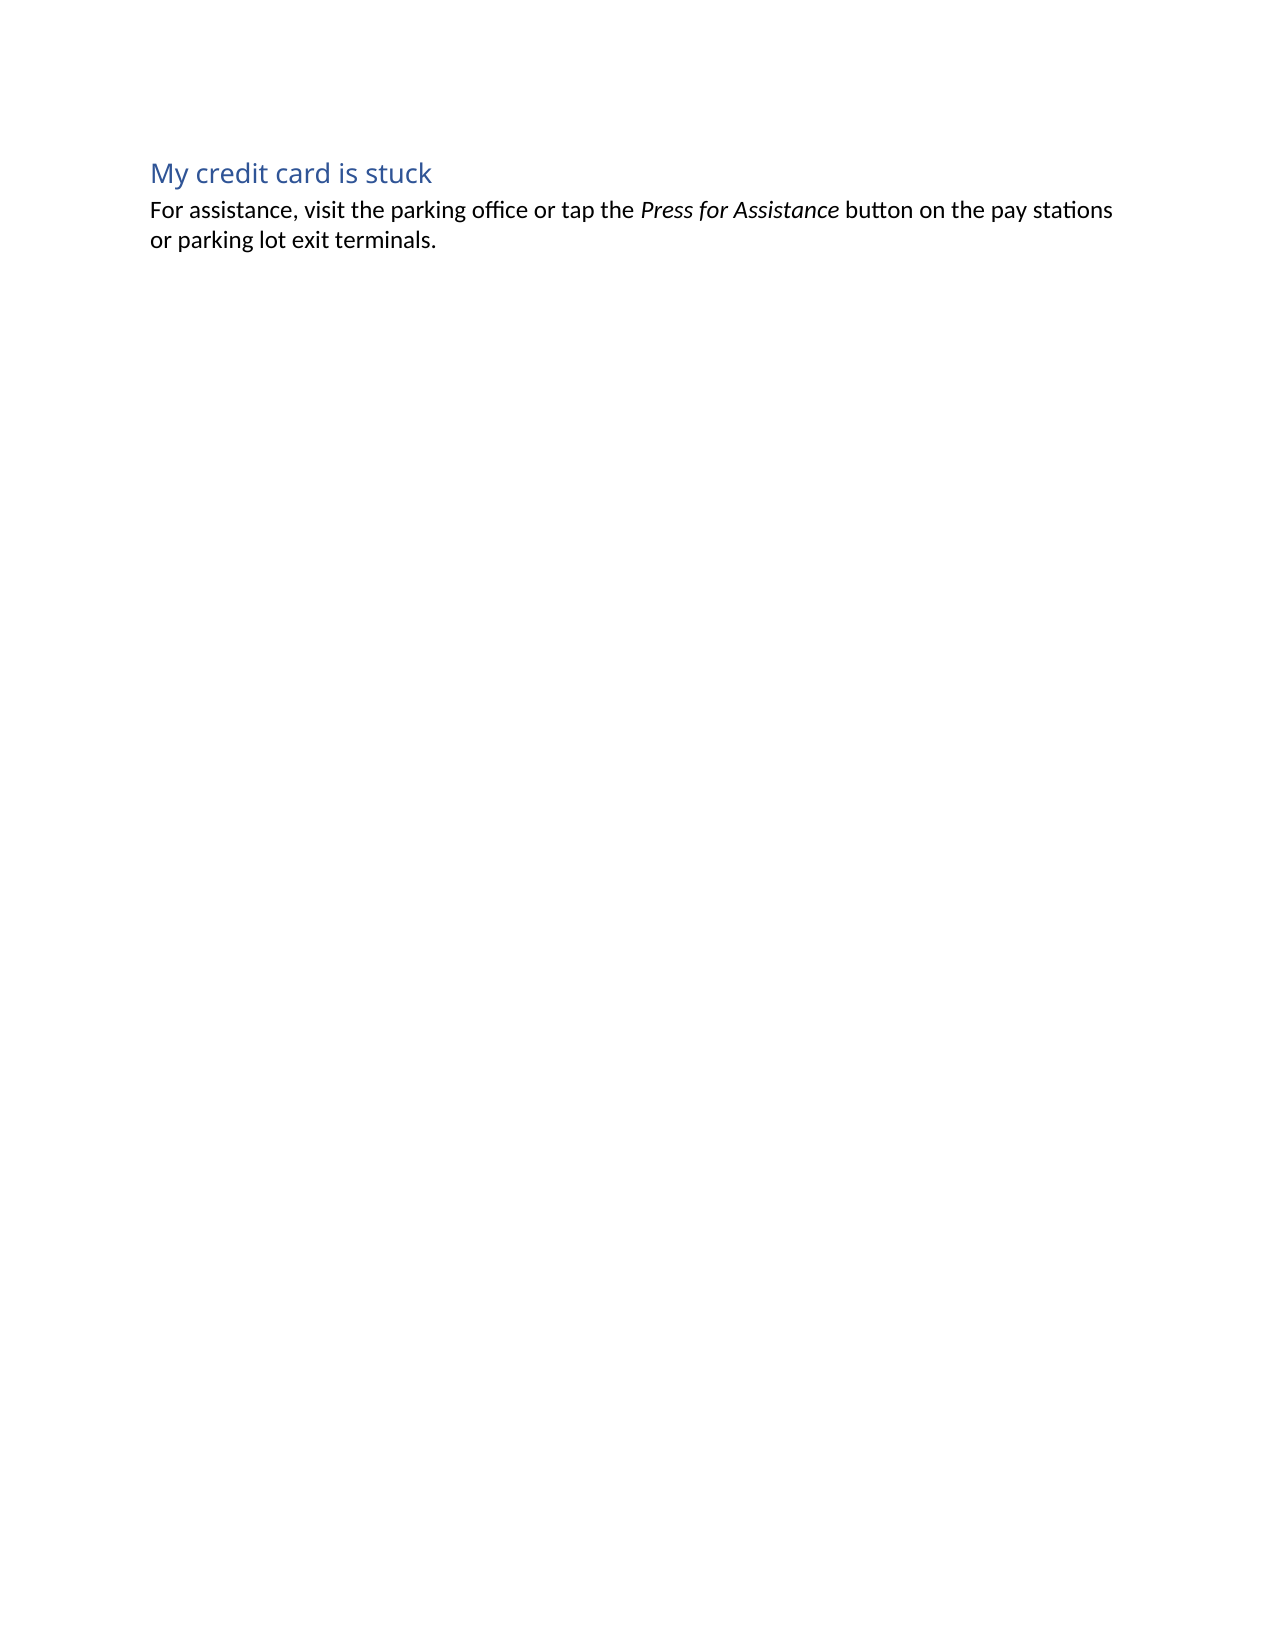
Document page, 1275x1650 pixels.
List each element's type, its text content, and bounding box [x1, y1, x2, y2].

subtitle My credit card is stuck [150, 154, 1125, 191]
text For assistance, visit the parking office or tap the Press for Assistance button on the pay stations or parking lot exit terminals. [150, 194, 1125, 255]
